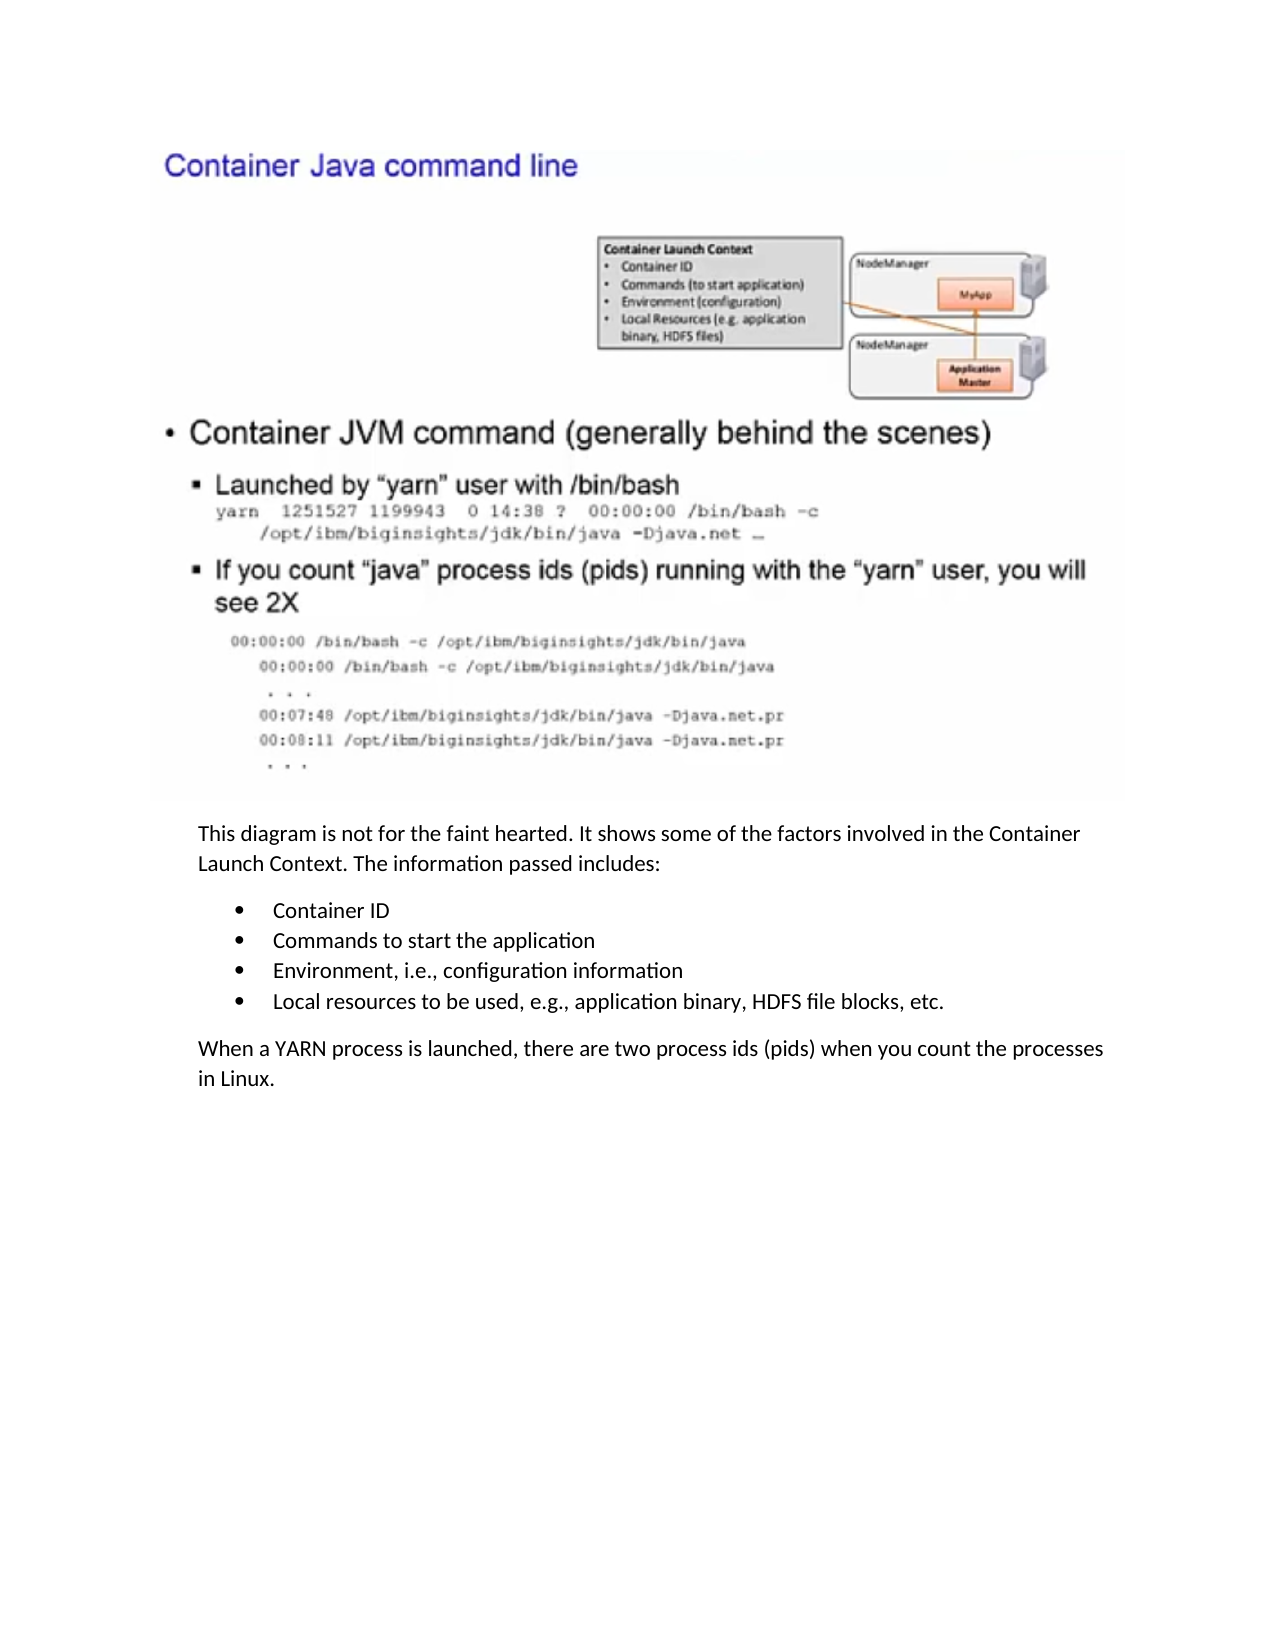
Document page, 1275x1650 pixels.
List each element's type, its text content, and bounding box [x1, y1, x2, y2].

text This diagram is not for the faint hearted. It shows some of the factors involved in the Container Launch Context. The information passed includes: [198, 819, 1125, 877]
list Environment, i.e., configuration information [235, 957, 1125, 985]
text When a YARN process is launched, there are two process ids (pids) when you count the processes in Linux. [198, 1034, 1125, 1092]
picture [150, 150, 1125, 801]
list Local resources to be used, e.g., application binary, HDFS file blocks, etc. [235, 987, 1125, 1015]
list Container ID [235, 896, 1125, 924]
list Commands to start the application [235, 926, 1125, 954]
